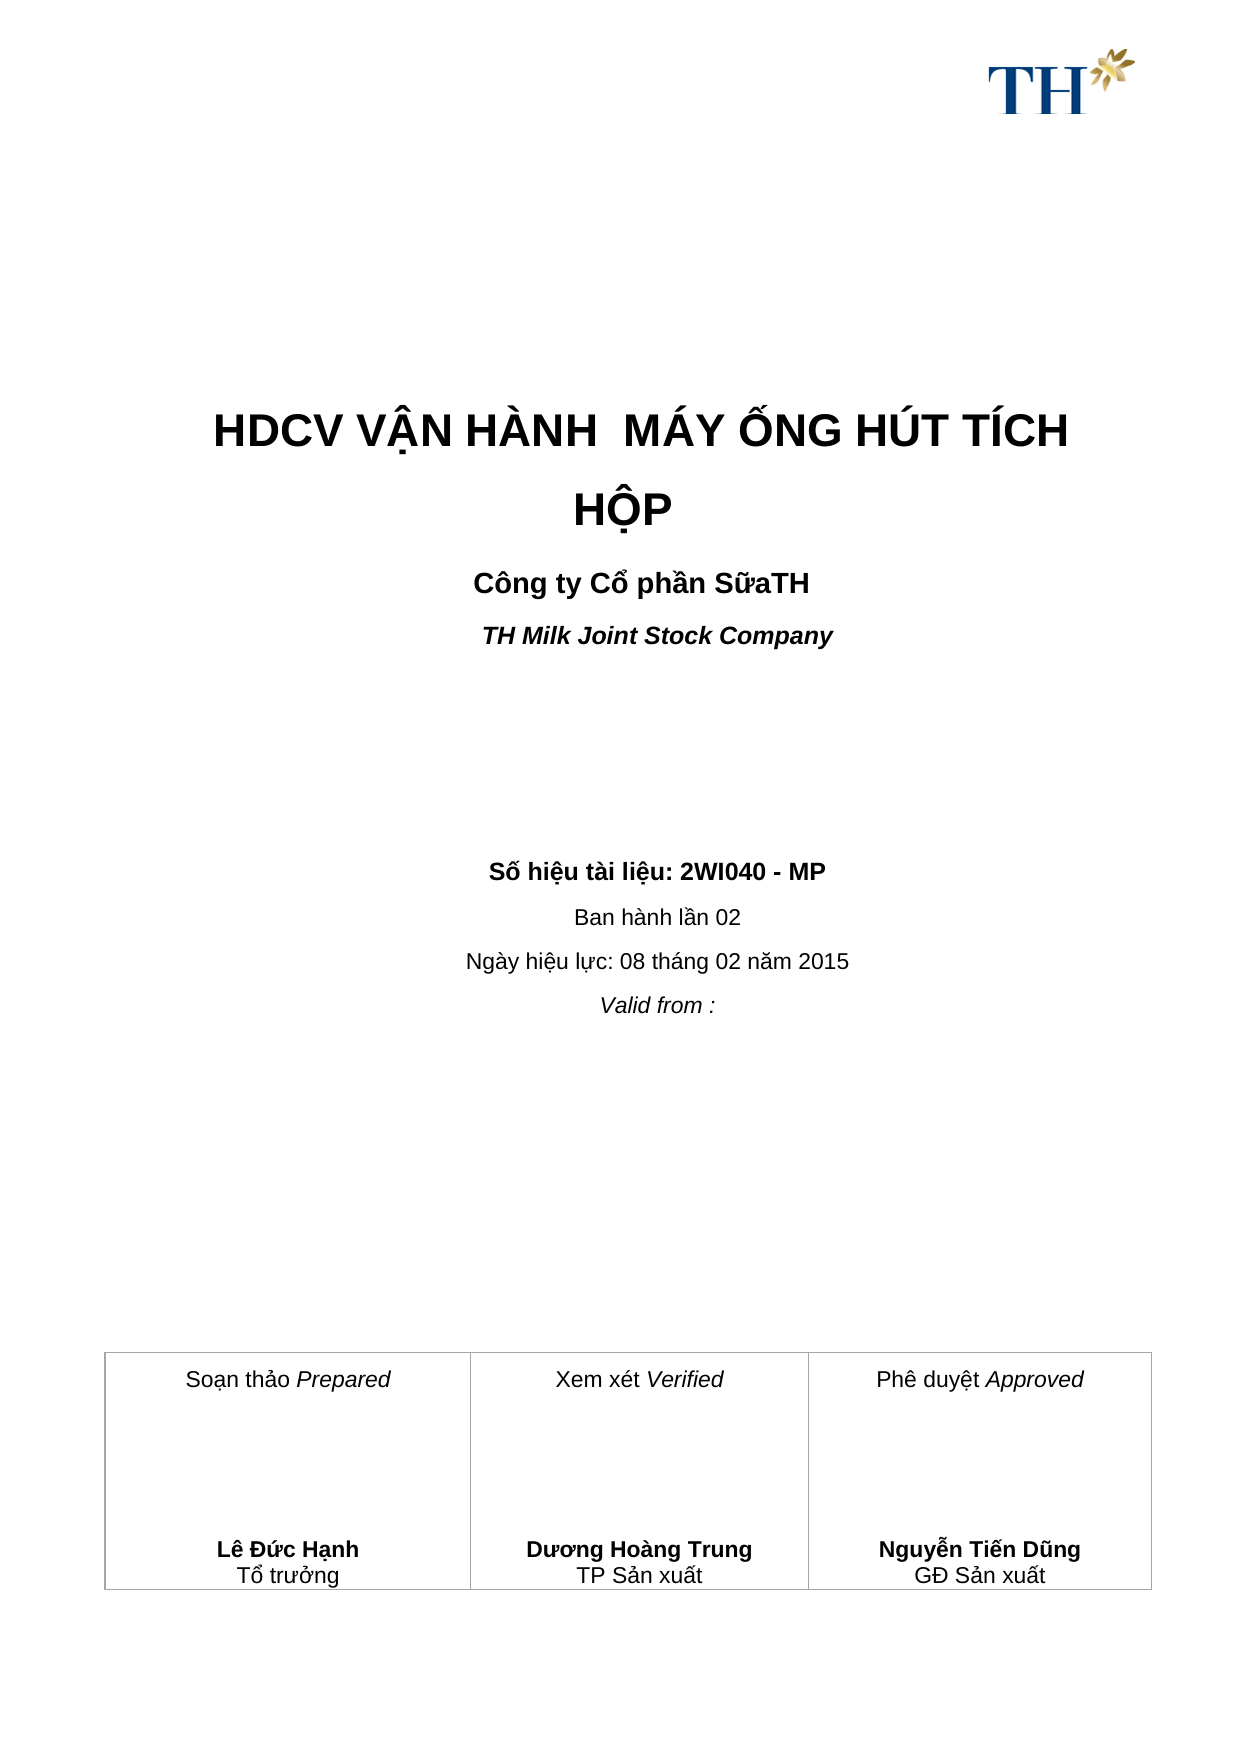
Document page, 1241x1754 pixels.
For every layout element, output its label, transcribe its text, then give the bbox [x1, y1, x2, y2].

table_cell Nguyễn Tiến Dũng GĐ Sản xuất [809, 1404, 1151, 1589]
table_header Soạn thảo Prepared [106, 1353, 470, 1404]
table_header Phê duyệt Approved [809, 1353, 1151, 1404]
text TH Milk Joint Stock Company [142, 621, 1135, 649]
text Số hiệu tài liệu: 2WI040 - MP [142, 857, 1135, 886]
text Ban hành lần 02 [142, 904, 1135, 931]
text Công ty Cổ phần SữaTH [142, 566, 1104, 600]
table_cell Dương Hoàng Trung TP Sản xuất [471, 1404, 808, 1589]
table_cell Lê Đức Hạnh Tổ trưởng [106, 1404, 470, 1589]
text Valid from : [142, 992, 1135, 1018]
picture [988, 49, 1136, 114]
text Ngày hiệu lực: 08 tháng 02 năm 2015 [142, 948, 1135, 974]
table_header Xem xét Verified [471, 1353, 808, 1404]
text HDCV VẬN HÀNH MÁY ỐNG HÚT TÍCH HỘP [142, 404, 1104, 536]
